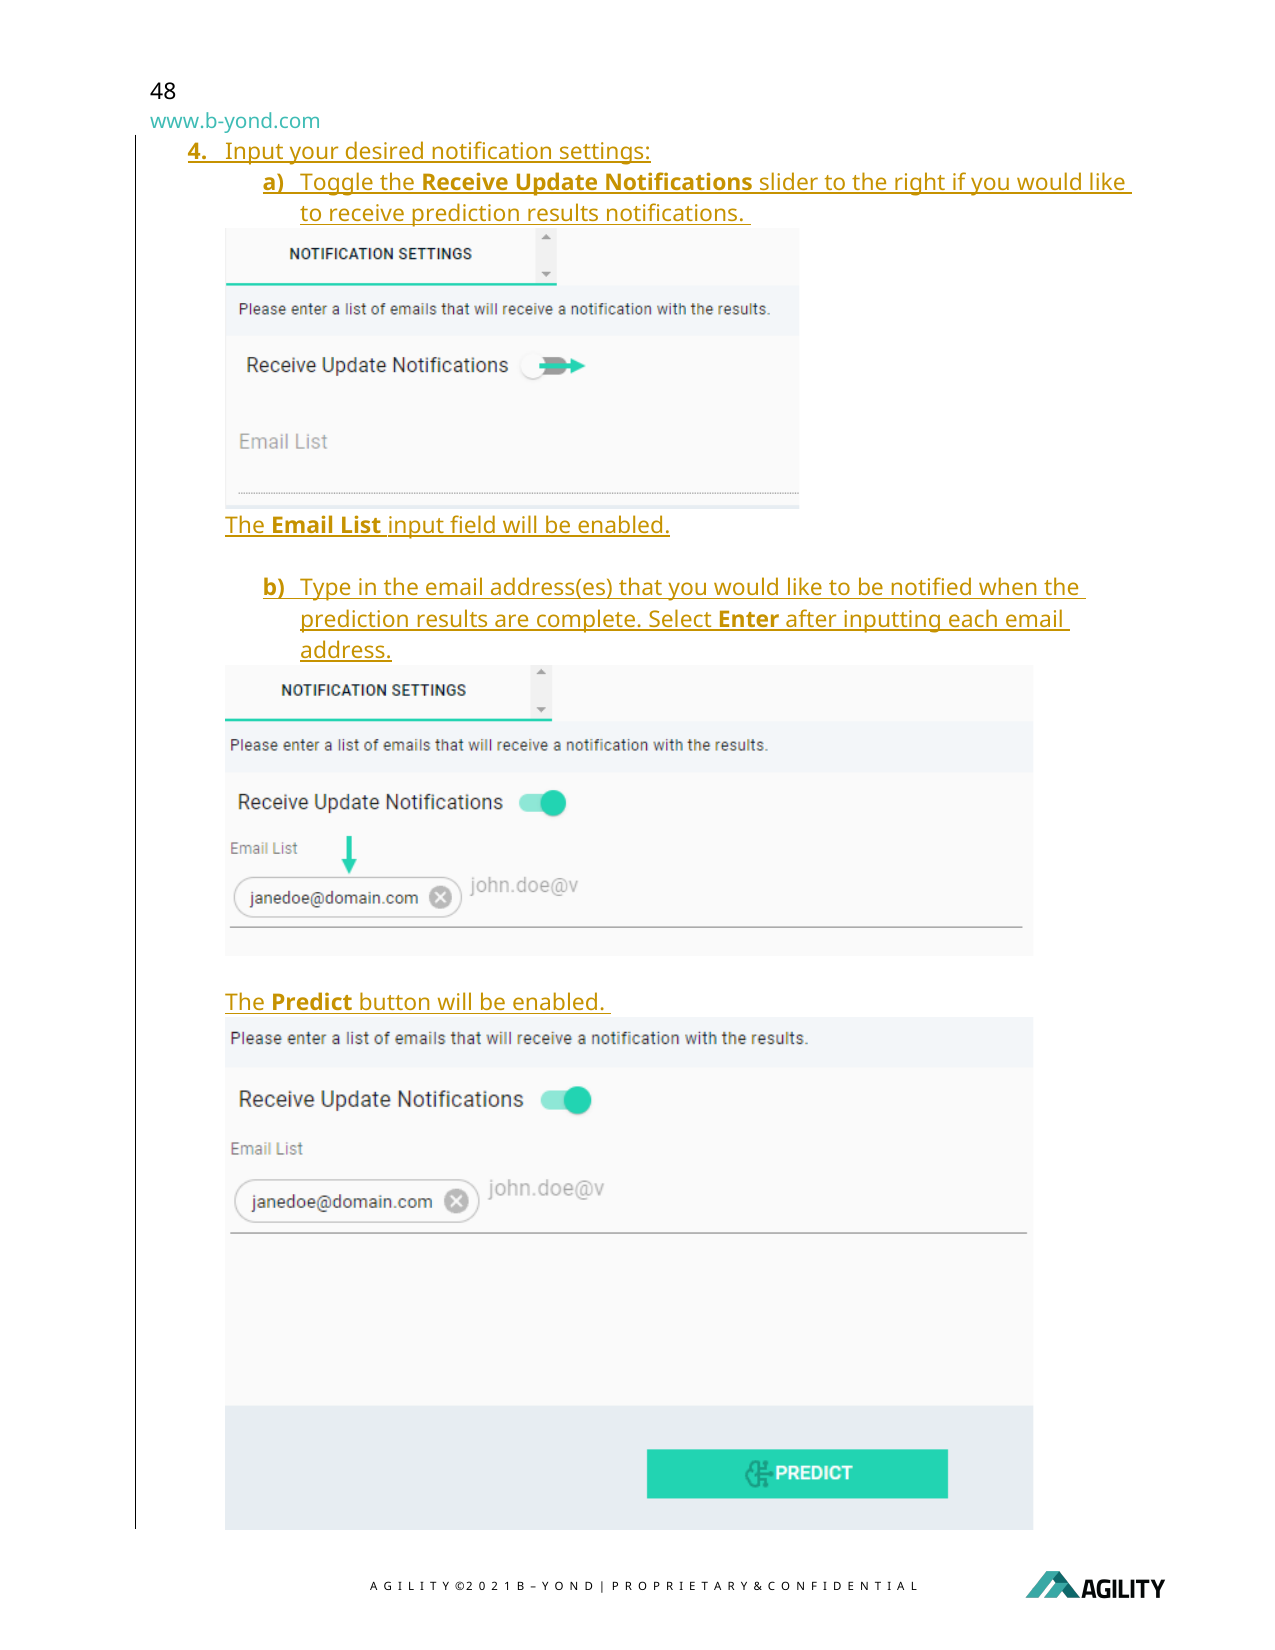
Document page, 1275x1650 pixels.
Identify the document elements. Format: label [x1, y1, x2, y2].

picture [225, 1017, 1034, 1530]
picture [225, 228, 800, 509]
picture [1011, 1556, 1194, 1615]
picture [225, 665, 1034, 956]
